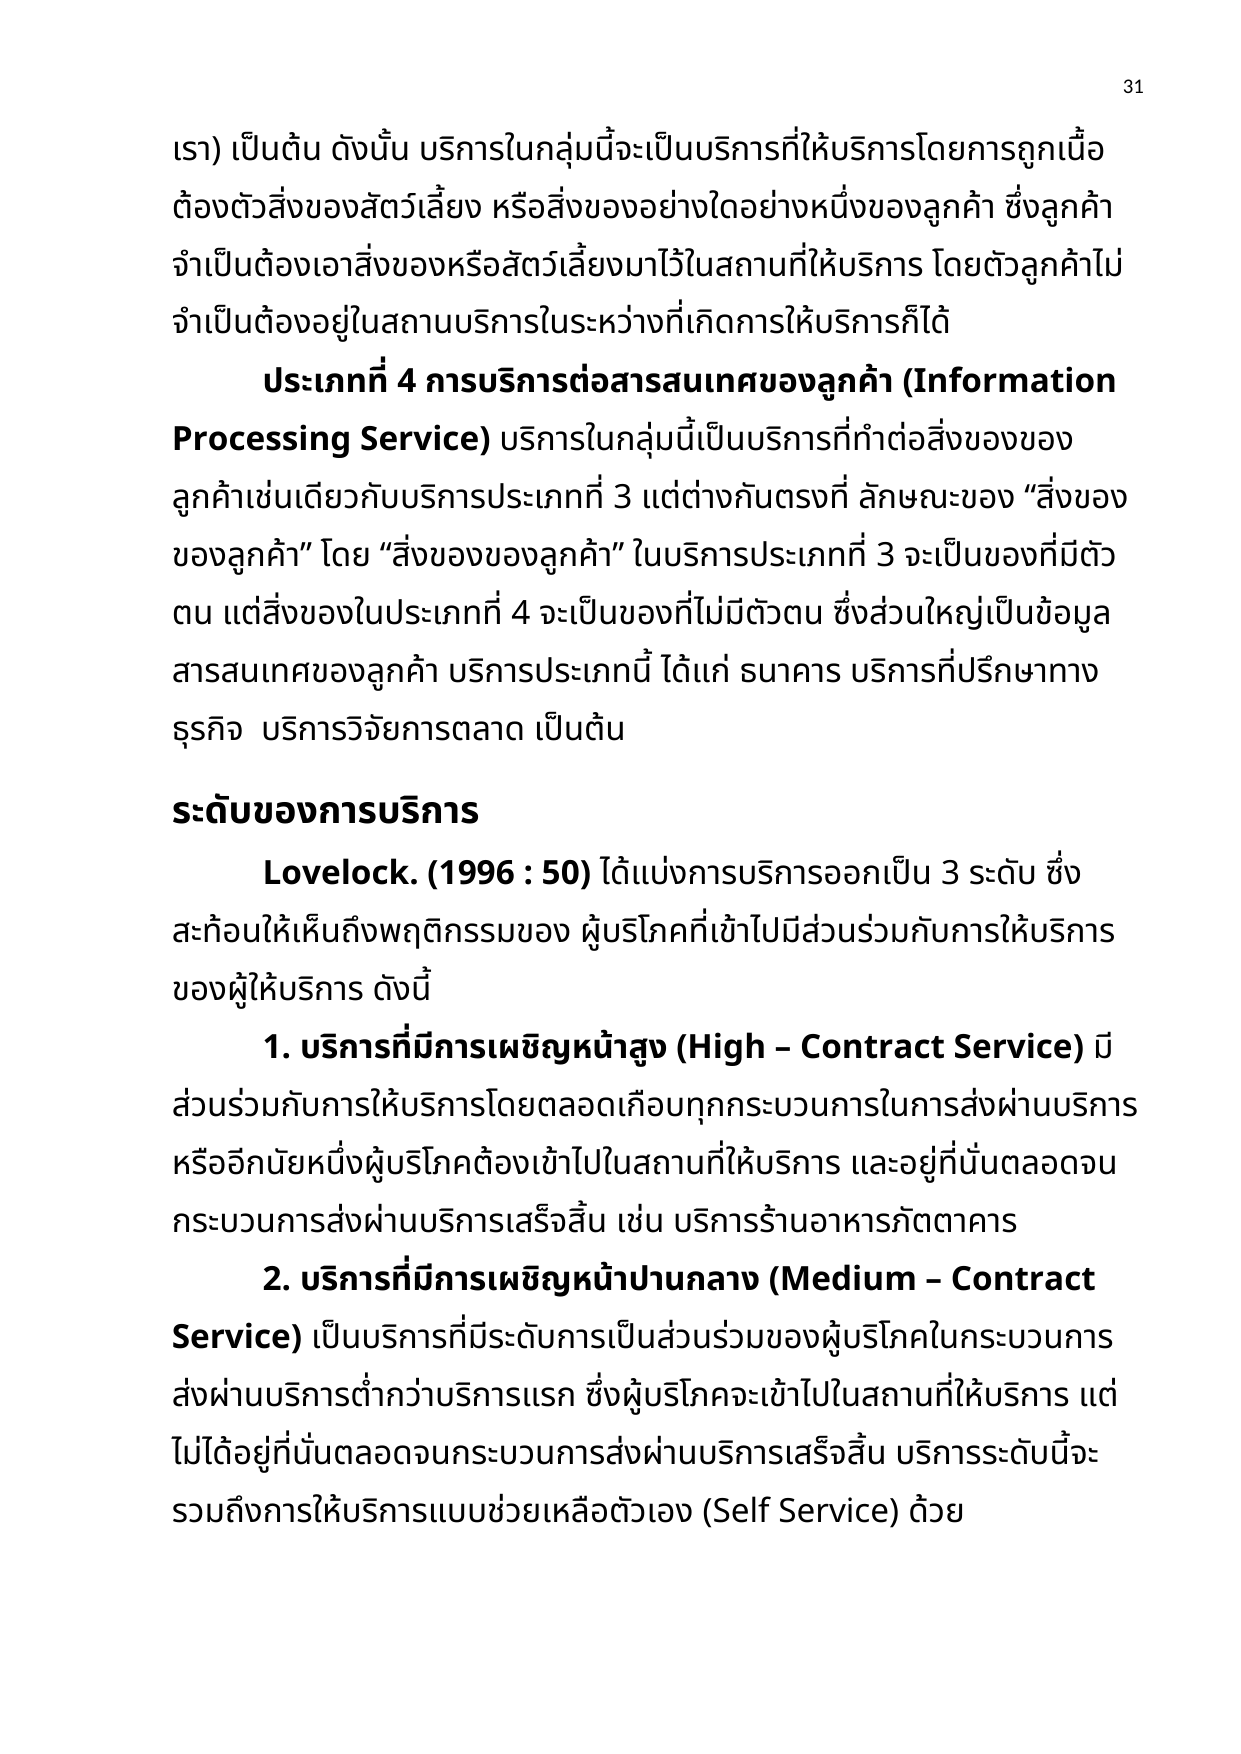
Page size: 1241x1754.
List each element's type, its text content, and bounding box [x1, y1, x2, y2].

list Lovelock. (1996 : 50) ได้แบ่งการบริการออกเป็น 3 ระดับ ซึ่งสะท้อนให้เห็นถึงพฤติกรรมของ ผู้บริโภคที่เข้าไปมีส่วนร่วมกับการให้บริการของผู้ให้บริการ ดังนี้ [172, 849, 1144, 1015]
list 2. บริการที่มีการเผชิญหน้าปานกลาง (Medium – Contract Service) เป็นบริการที่มีระดับการเป็นส่วนร่วมของผู้บริโภคในกระบวนการส่งผ่านบริการต่ำกว่าบริการแรก ซึ่งผู้บริโภคจะเข้าไปในสถานที่ให้บริการ แต่ไม่ได้อยู่ที่นั่นตลอดจนกระบวนการส่งผ่านบริการเสร็จสิ้น บริการระดับนี้จะรวมถึงการให้บริการแบบช่วยเหลือตัวเอง (Self Service) ด้วย [172, 1255, 1144, 1537]
list 1. บริการที่มีการเผชิญหน้าสูง (High – Contract Service) มีส่วนร่วมกับการให้บริการโดยตลอดเกือบทุกกระบวนการในการส่งผ่านบริการ หรืออีกนัยหนึ่งผู้บริโภคต้องเข้าไปในสถานที่ให้บริการ และอยู่ที่นั่นตลอดจนกระบวนการส่งผ่านบริการเสร็จสิ้น เช่น บริการร้านอาหารภัตตาคาร [172, 1023, 1144, 1247]
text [172, 124, 1144, 349]
list ระดับของการบริการ [112, 784, 1144, 840]
text ประเภทที่ 4 การบริการต่อสารสนเทศของลูกค้า (Information Processing Service) บริการในกลุ่มนี้เป็นบริการที่ทำต่อสิ่งของของลูกค้าเช่นเดียวกับบริการประเภทที่ 3 แต่ต่างกันตรงที่ ลักษณะของ “สิ่งของของลูกค้า” โดย “สิ่งของของลูกค้า” ในบริการประเภทที่ 3 จะเป็นของที่มีตัวตน แต่สิ่งของในประเภทที่ 4 จะเป็นของที่ไม่มีตัวตน ซึ่งส่วนใหญ่เป็นข้อมูลสารสนเทศของลูกค้า บริการประเภทนี้ ได้แก่ ธนาคาร บริการที่ปรึกษาทางธุรกิจ บริการวิจัยการตลาด เป็นต้น [172, 356, 1144, 755]
